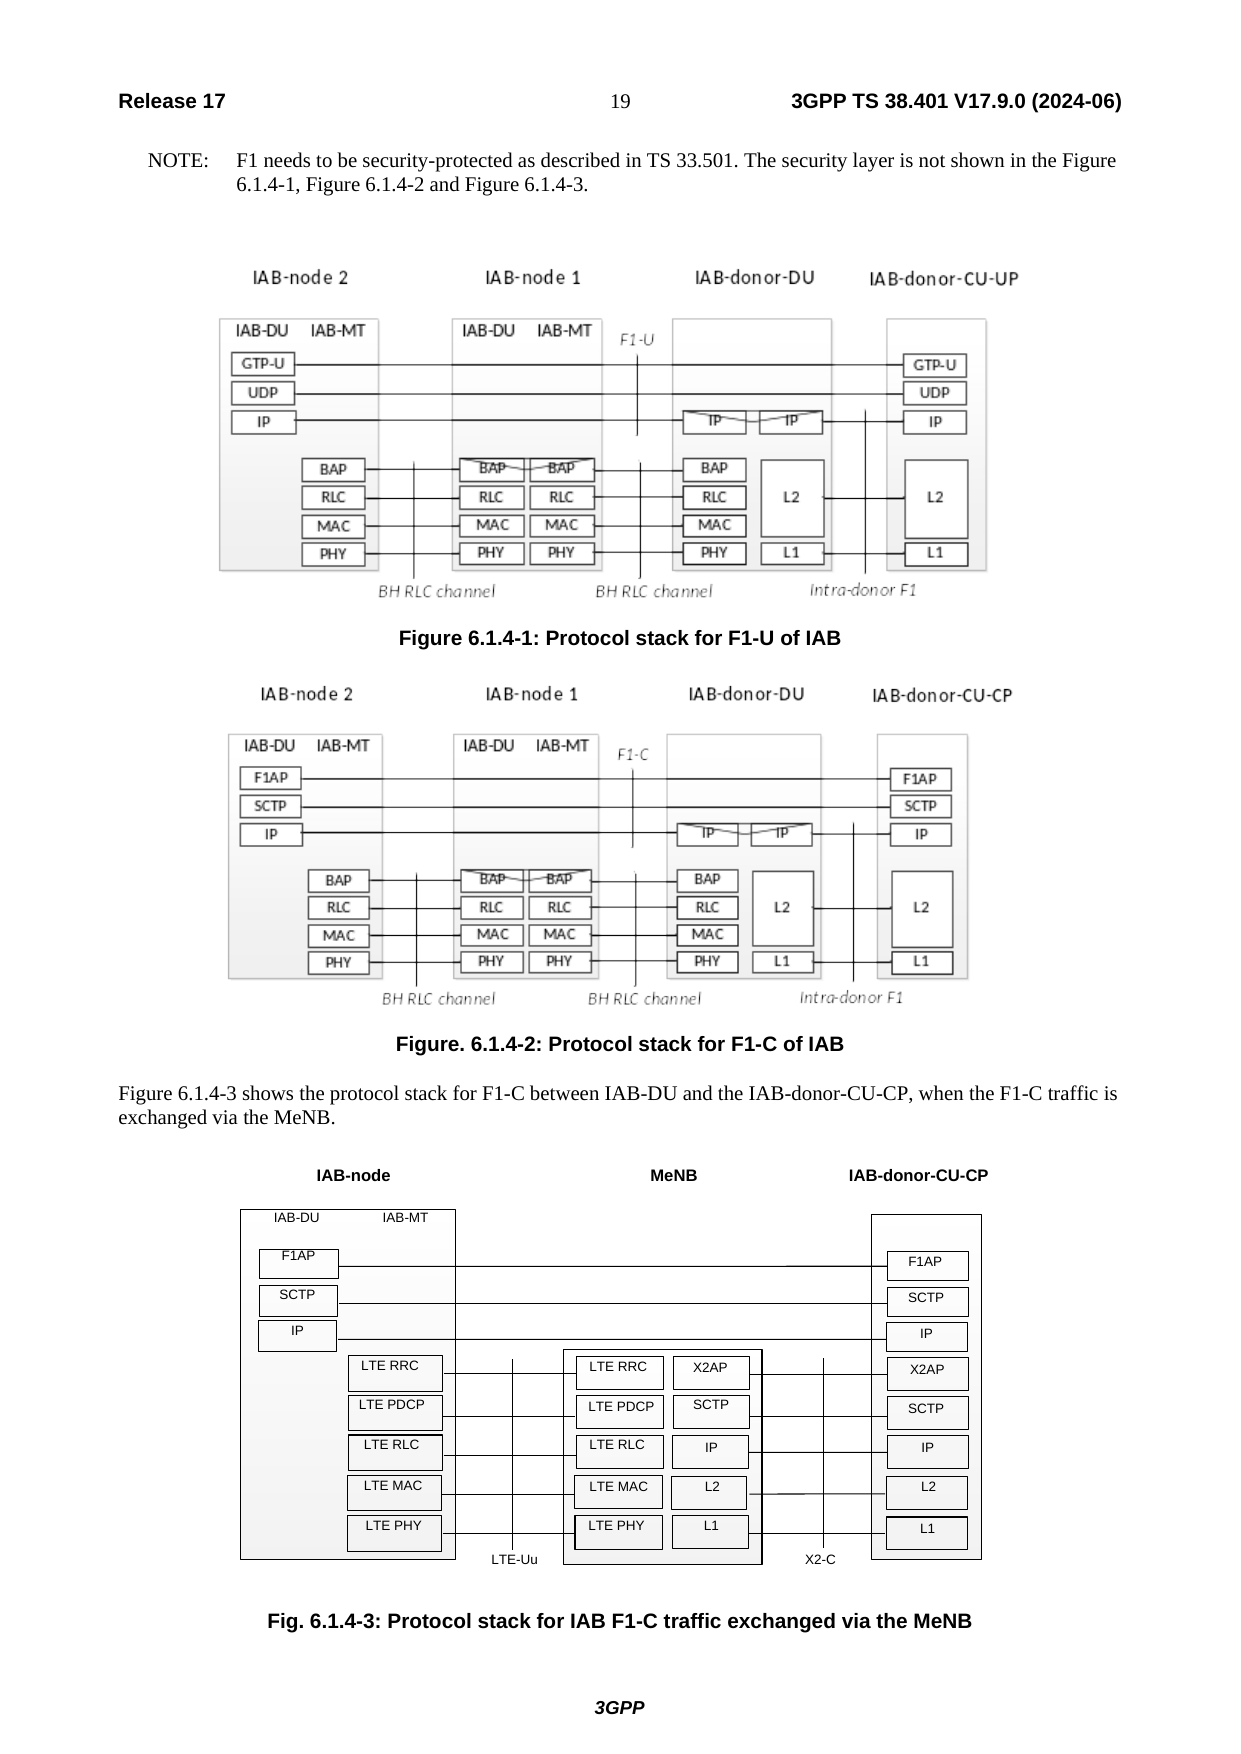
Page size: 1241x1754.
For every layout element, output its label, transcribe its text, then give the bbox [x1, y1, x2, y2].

text Figure 6.1.4-1: Protocol stack for F1-U of IAB [118, 626, 1122, 650]
text Fig. 6.1.4-3: Protocol stack for IAB F1-C traffic exchanged via the MeNB [118, 1609, 1122, 1633]
text Figure. 6.1.4-2: Protocol stack for F1-C of IAB [118, 1032, 1122, 1056]
text NOTE: F1 needs to be security-protected as described in TS 33.501. The security layer is not shown in the Figure 6.1.4-1, Figure 6.1.4-2 and Figure 6.1.4-3. [148, 147, 1122, 196]
text Figure 6.1.4-3 shows the protocol stack for F1-C between IAB-DU and the IAB-donor-CU-CP, when the F1-C traffic is exchanged via the MeNB. [118, 1081, 1122, 1129]
